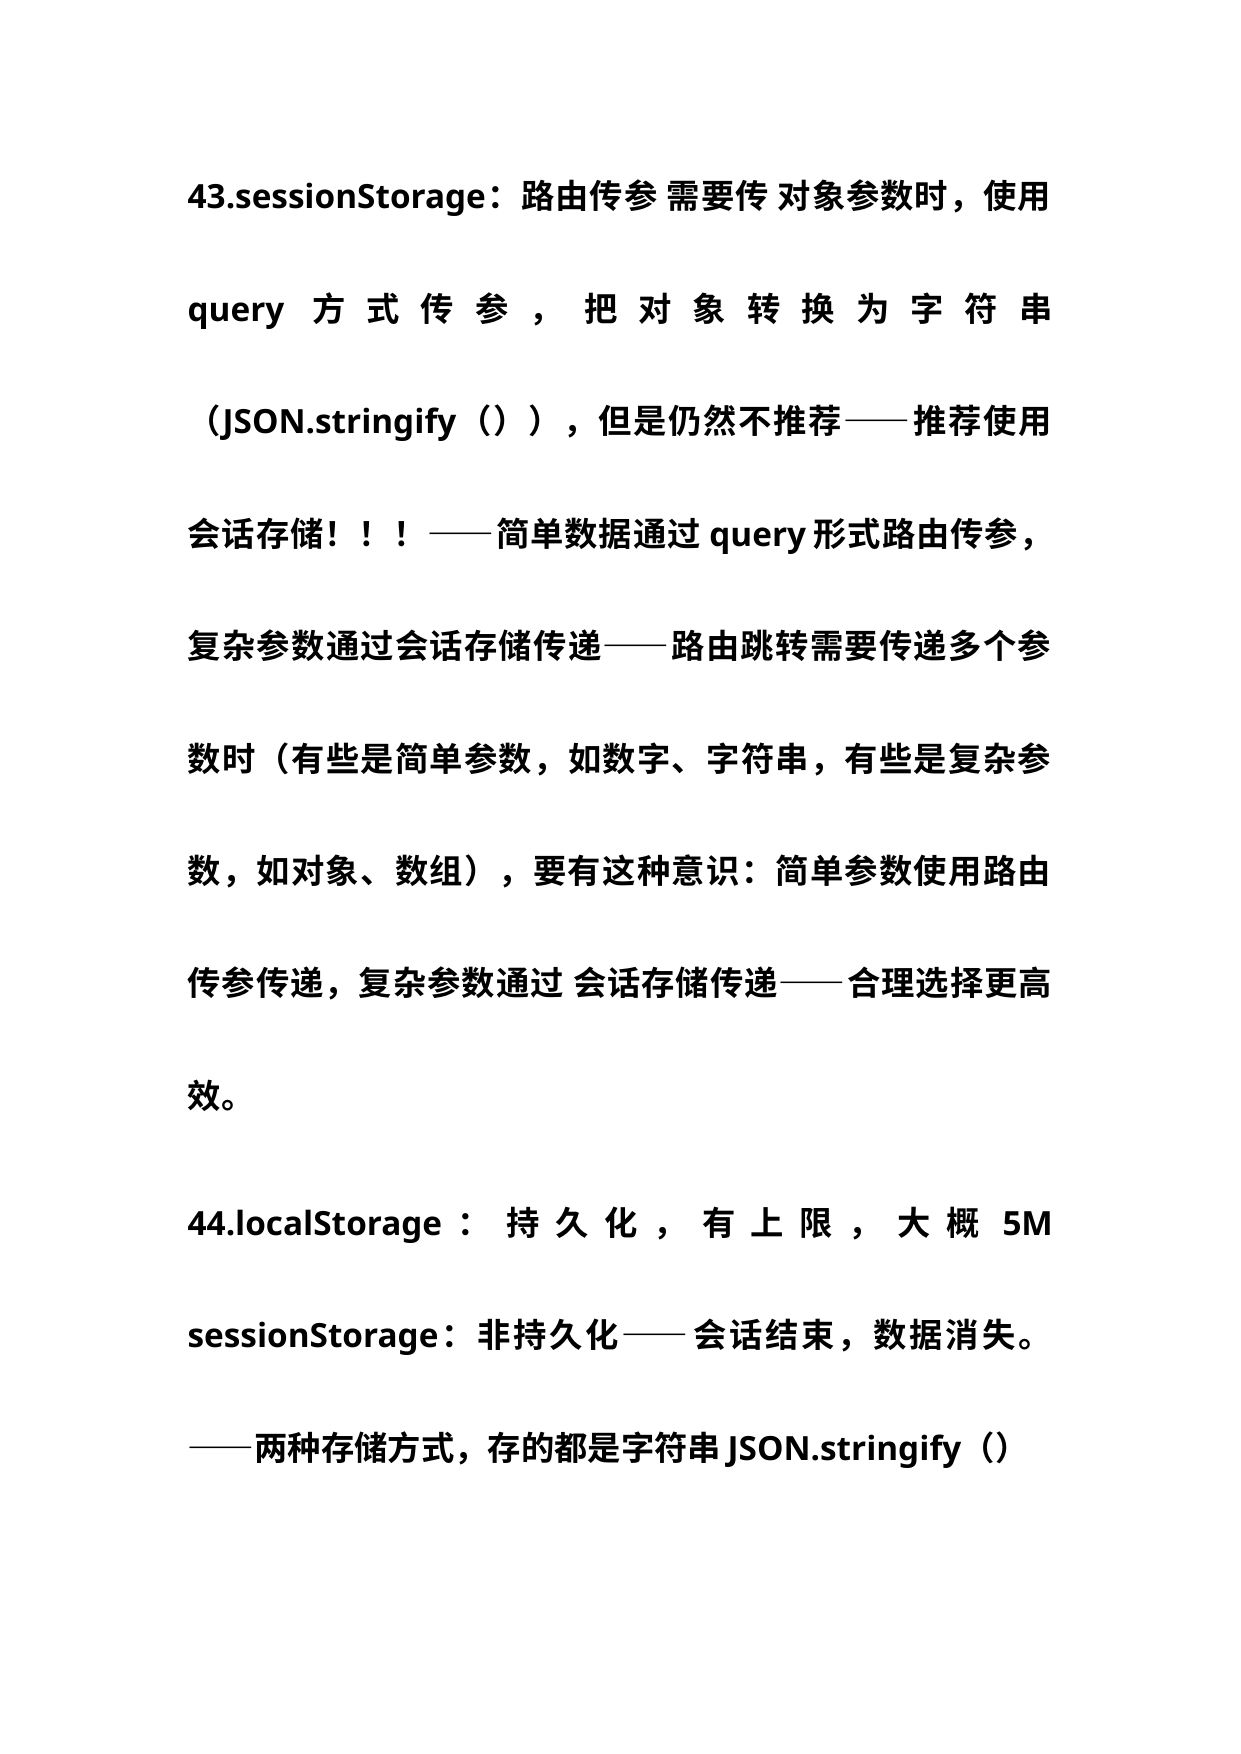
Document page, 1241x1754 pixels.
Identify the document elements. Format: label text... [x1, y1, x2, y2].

subtitle 44.localStorage：持久化，有上限，大概5M sessionStorage：非持久化——会话结束，数据消失。——两种存储方式，存的都是字符串JSON.stringify（） [187, 1188, 1053, 1478]
subtitle 43.sessionStorage：路由传参 需要传 对象参数时，使用query方式传参，把对象转换为字符串（JSON.stringify（）），但是仍然不推荐——推荐使用会话存储！！！——简单数据通过query形式路由传参，复杂参数通过会话存储传递——路由跳转需要传递多个参数时（有些是简单参数，如数字、字符串，有些是复杂参数，如对象、数组），要有这种意识：简单参数使用路由传参传递，复杂参数通过 会话存储传递——合理选择更高效。 [187, 162, 1053, 1126]
